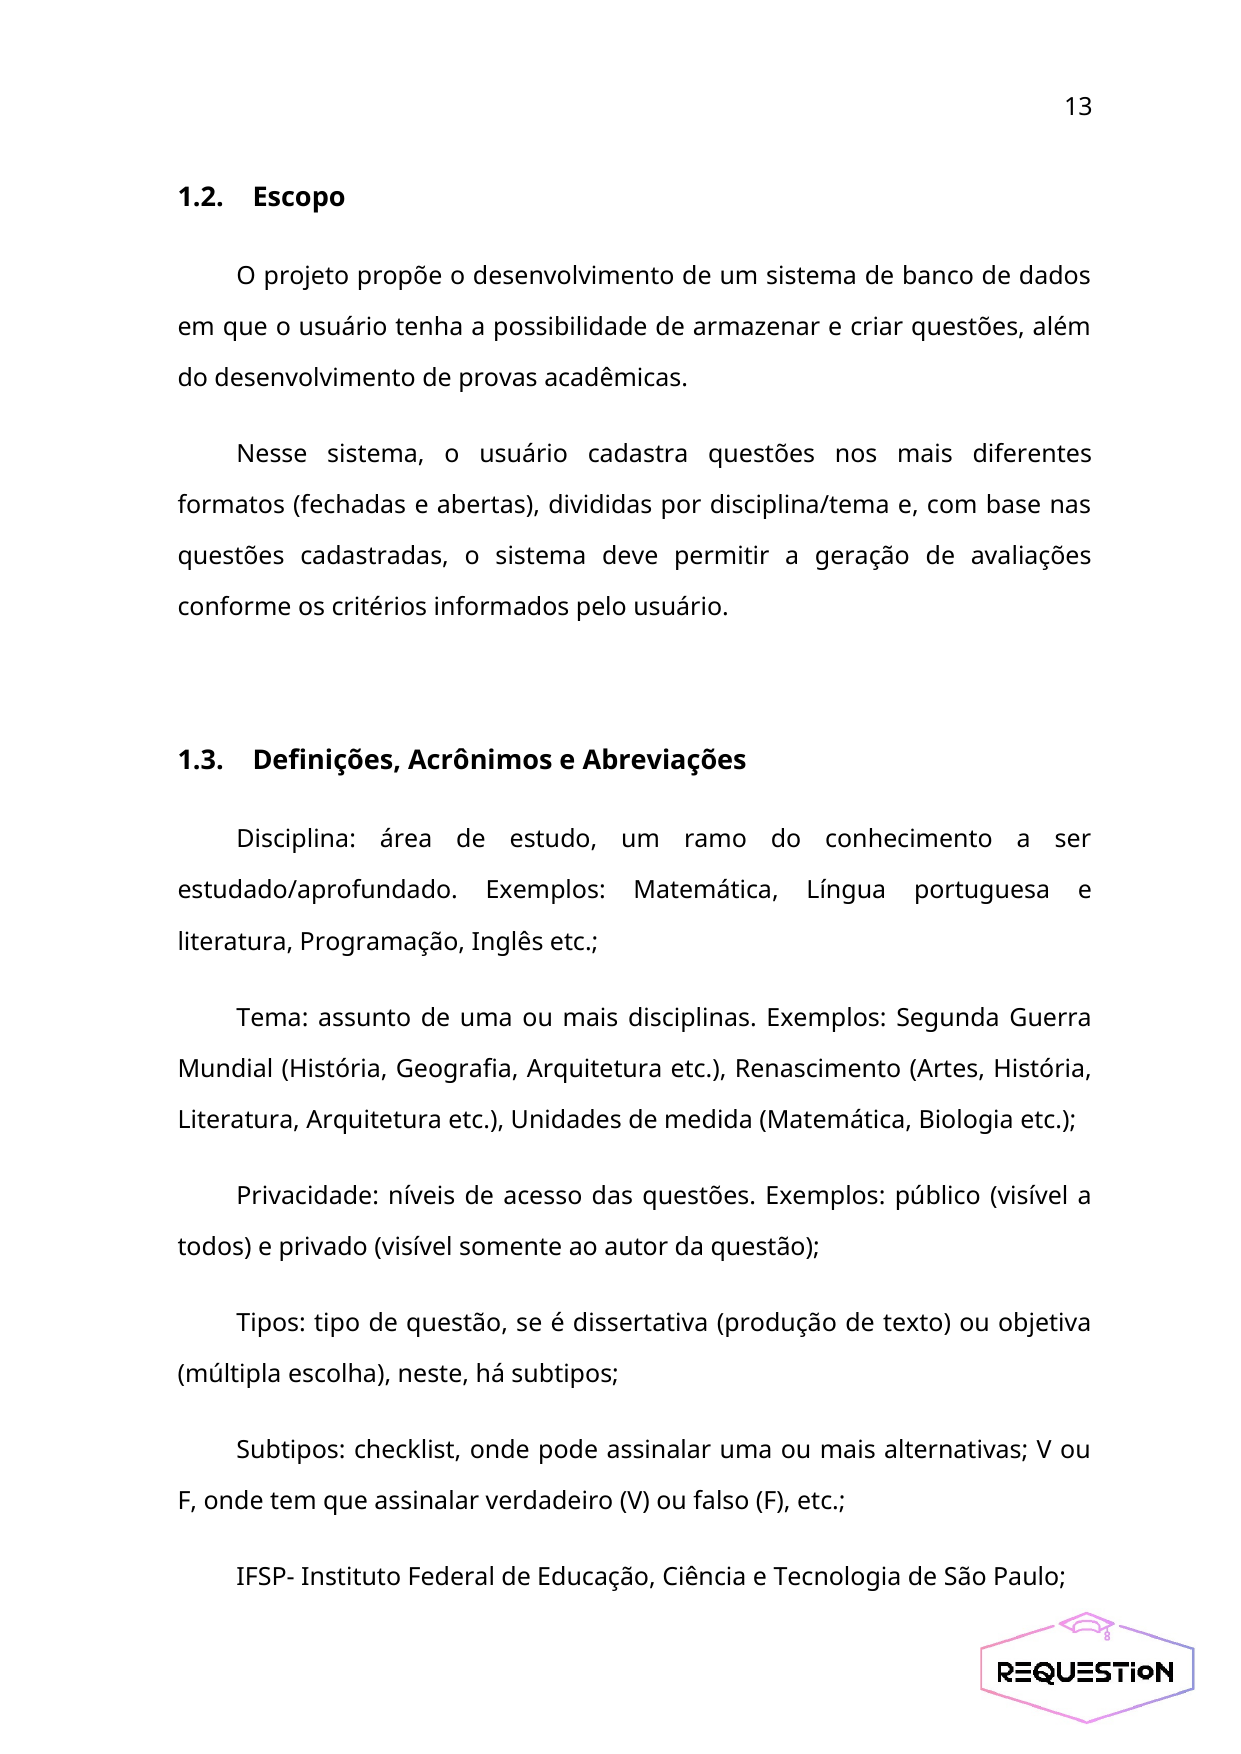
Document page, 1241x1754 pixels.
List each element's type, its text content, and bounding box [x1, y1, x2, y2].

picture [980, 1608, 1201, 1734]
text Disciplina: área de estudo, um ramo do conhecimento a ser estudado/aprofundado. Exemplos: Matemática, Língua portuguesa e literatura, Programação, Inglês etc.; [177, 821, 1092, 957]
subtitle Escopo [177, 177, 1092, 214]
text Tema: assunto de uma ou mais disciplinas. Exemplos: Segunda Guerra Mundial (História, Geografia, Arquitetura etc.), Renascimento (Artes, História, Literatura, Arquitetura etc.), Unidades de medida (Matemática, Biologia etc.); [177, 999, 1092, 1135]
text O projeto propõe o desenvolvimento de um sistema de banco de dados em que o usuário tenha a possibilidade de armazenar e criar questões, além do desenvolvimento de provas acadêmicas. [177, 257, 1092, 394]
text Nesse sistema, o usuário cadastra questões nos mais diferentes formatos (fechadas e abertas), divididas por disciplina/tema e, com base nas questões cadastradas, o sistema deve permitir a geração de avaliações conforme os critérios informados pelo usuário. [177, 436, 1092, 623]
text Privacidade: níveis de acesso das questões. Exemplos: público (visível a todos) e privado (visível somente ao autor da questão); [177, 1177, 1092, 1262]
subtitle Definições, Acrônimos e Abreviações [177, 741, 1092, 778]
text IFSP- Instituto Federal de Educação, Ciência e Tecnologia de São Paulo; [177, 1559, 1092, 1593]
text Subtipos: checklist, onde pode assinalar uma ou mais alternativas; V ou F, onde tem que assinalar verdadeiro (V) ou falso (F), etc.; [177, 1432, 1092, 1517]
text Tipos: tipo de questão, se é dissertativa (produção de texto) ou objetiva (múltipla escolha), neste, há subtipos; [177, 1304, 1092, 1389]
